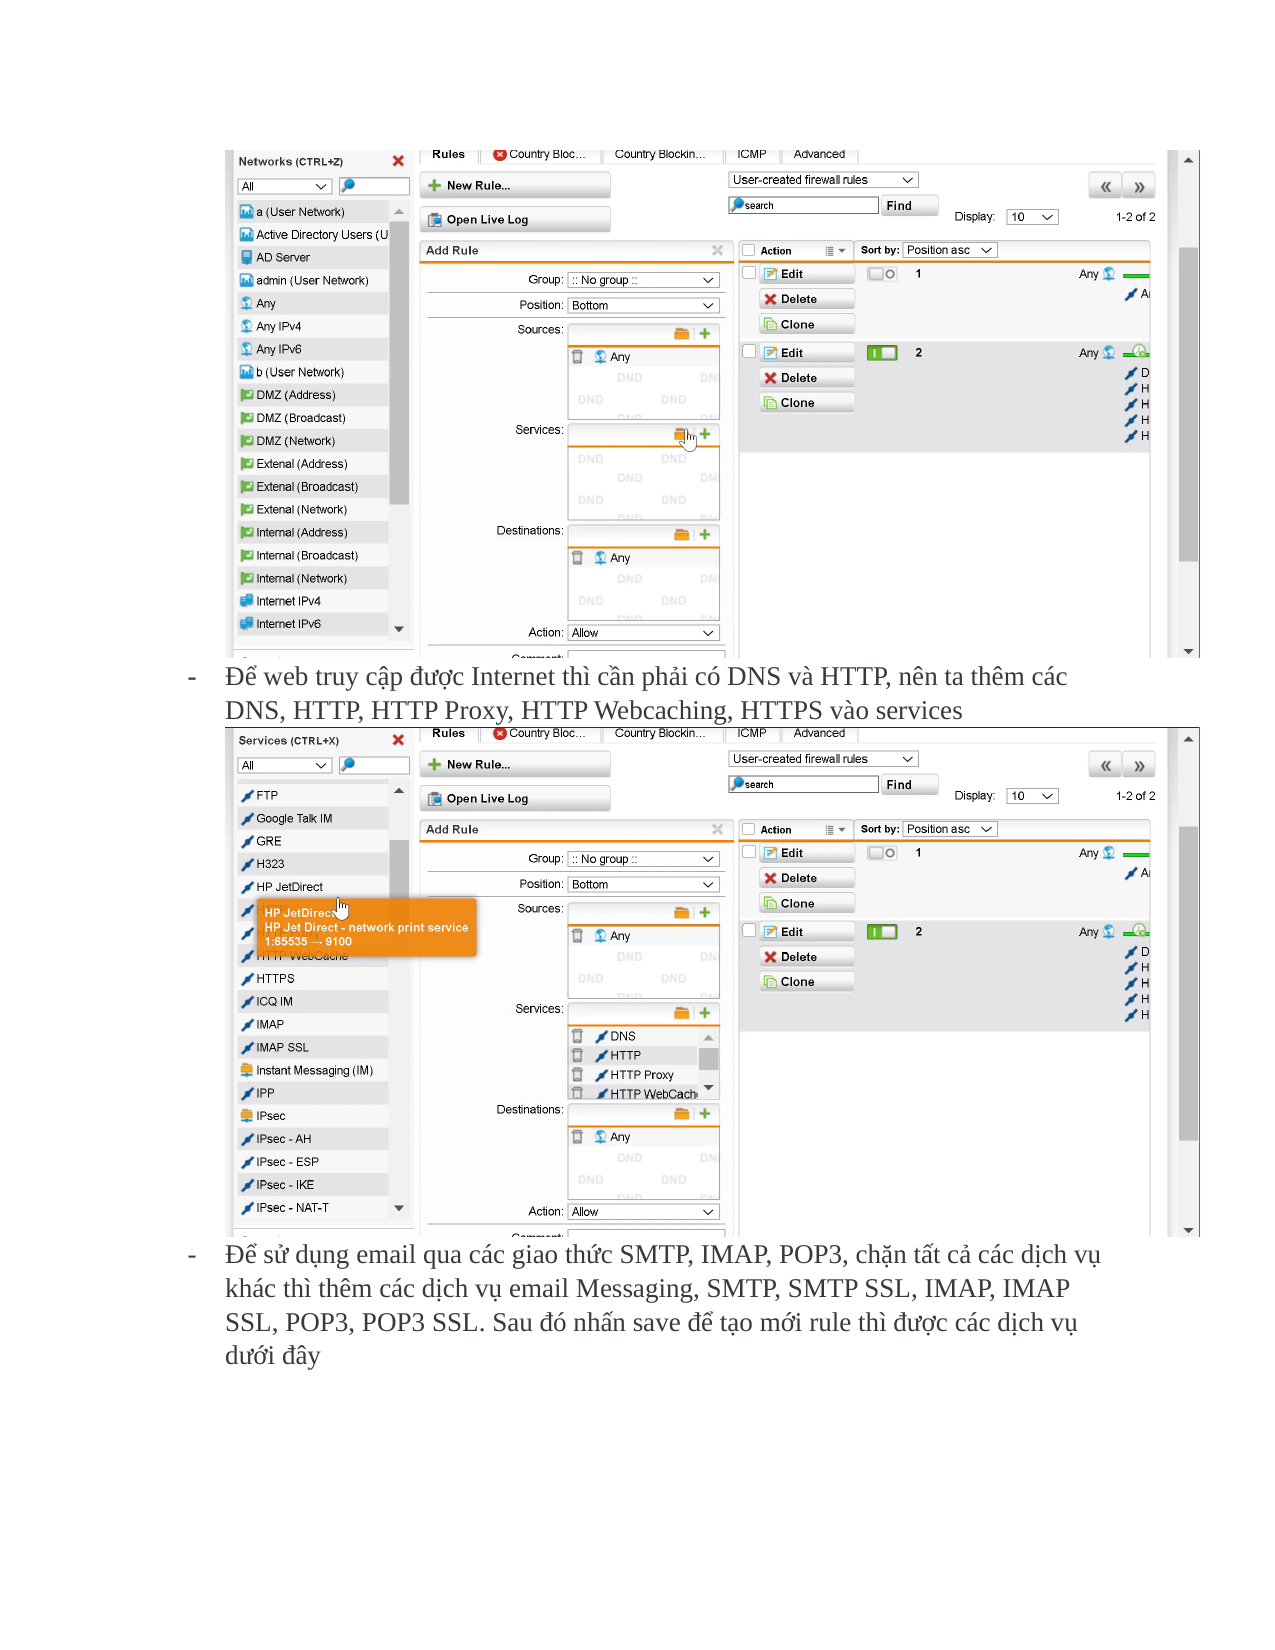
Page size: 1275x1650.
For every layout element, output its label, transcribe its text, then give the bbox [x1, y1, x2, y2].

list Để web truy cập được Internet thì cần phải có DNS và HTTP, nên ta thêm các DNS, HTTP, HTTP Proxy, HTTP Webcaching, HTTPS vào services [187, 660, 1125, 725]
picture [225, 150, 1200, 658]
list Để sử dụng email qua các giao thức SMTP, IMAP, POP3, chặn tất cả các dịch vụ khác thì thêm các dịch vụ email Messaging, SMTP, SMTP SSL, IMAP, IMAP SSL, POP3, POP3 SSL. Sau đó nhấn save để tạo mới rule thì được các dịch vụ dưới đây [187, 1238, 1125, 1370]
picture [225, 727, 1200, 1237]
